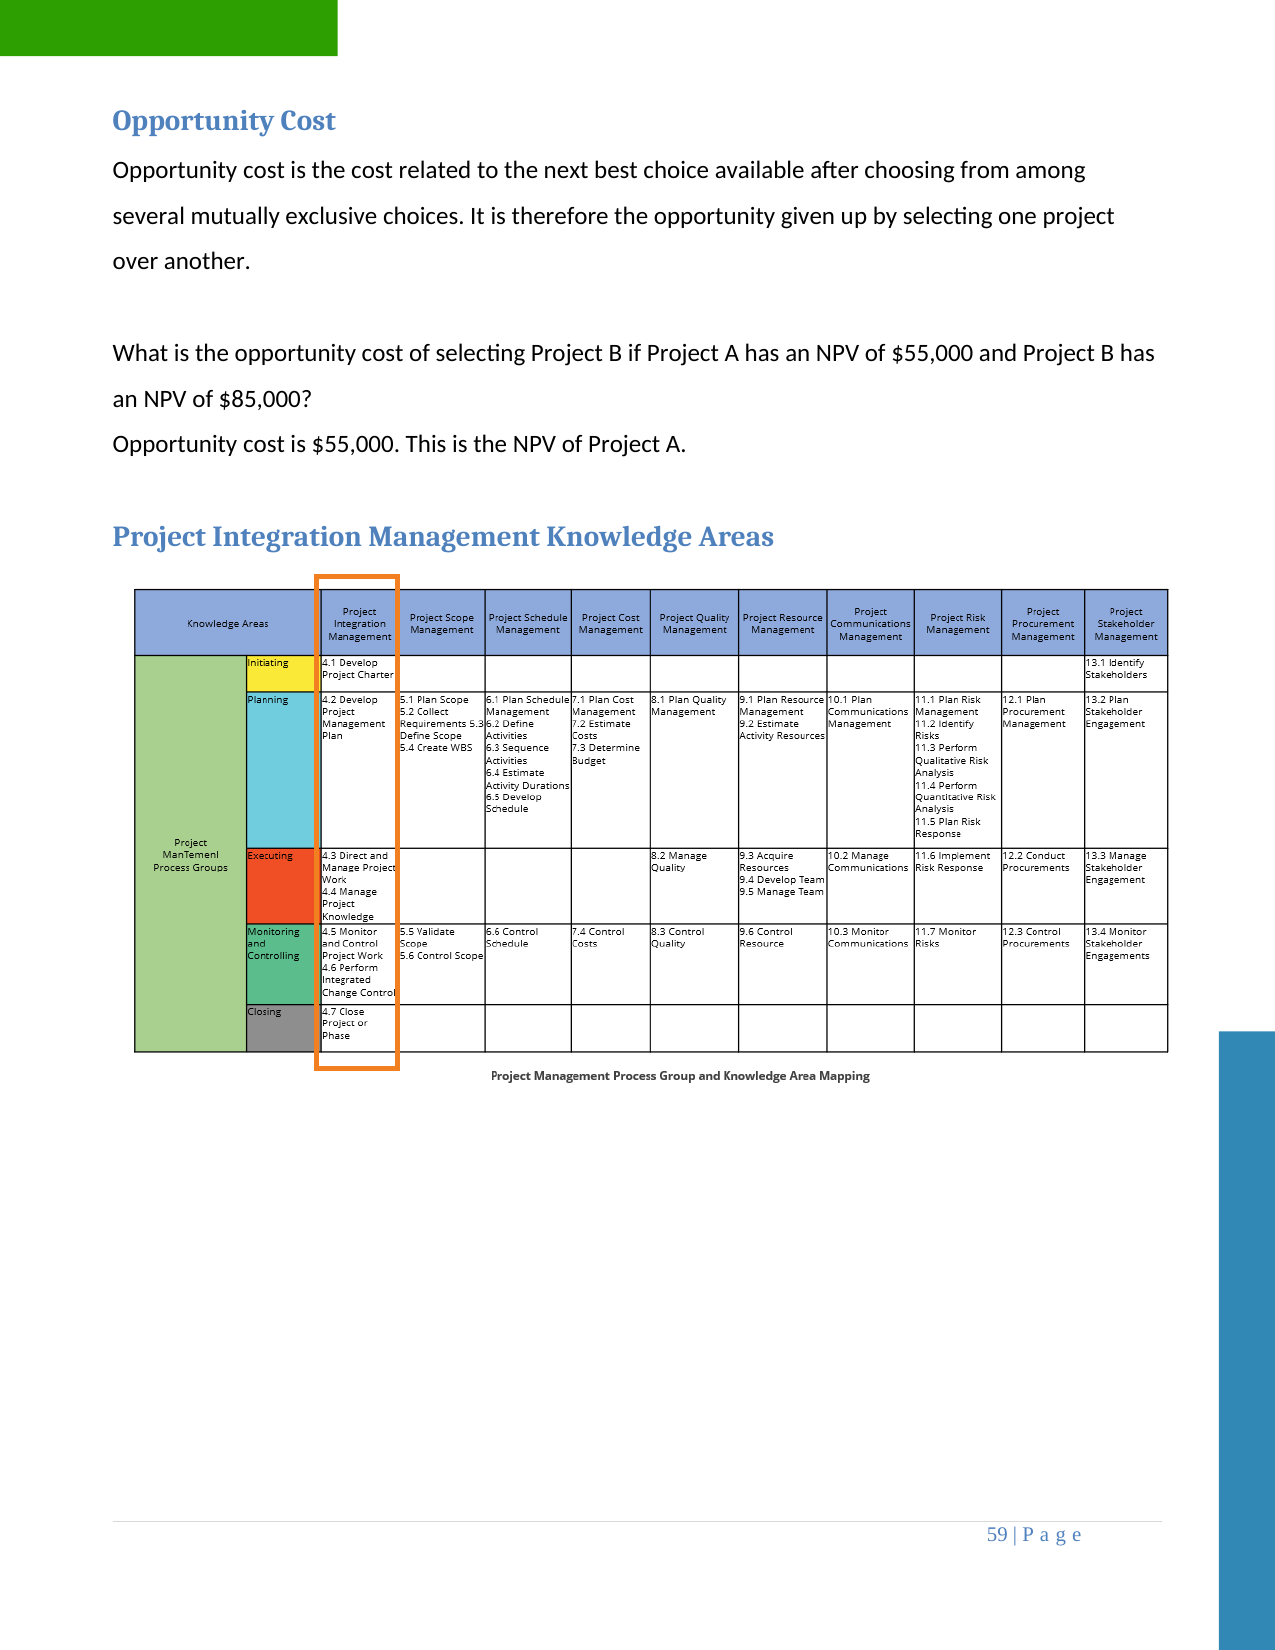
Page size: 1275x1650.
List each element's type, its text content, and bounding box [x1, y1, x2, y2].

text Opportunity cost is $55,000. This is the NPV of Project A. [112, 428, 1162, 459]
text Opportunity cost is the cost related to the next best choice available after choosing from among several mutually exclusive choices. It is therefore the opportunity given up by selecting one project over another. [112, 154, 1162, 276]
picture [112, 570, 1188, 1097]
text What is the opportunity cost of selecting Project B if Project A has an NPV of $55,000 and Project B has an NPV of $85,000? [112, 337, 1162, 413]
text Project Integration Management Knowledge Areas [112, 520, 1162, 553]
text Opportunity Cost [112, 104, 1162, 137]
